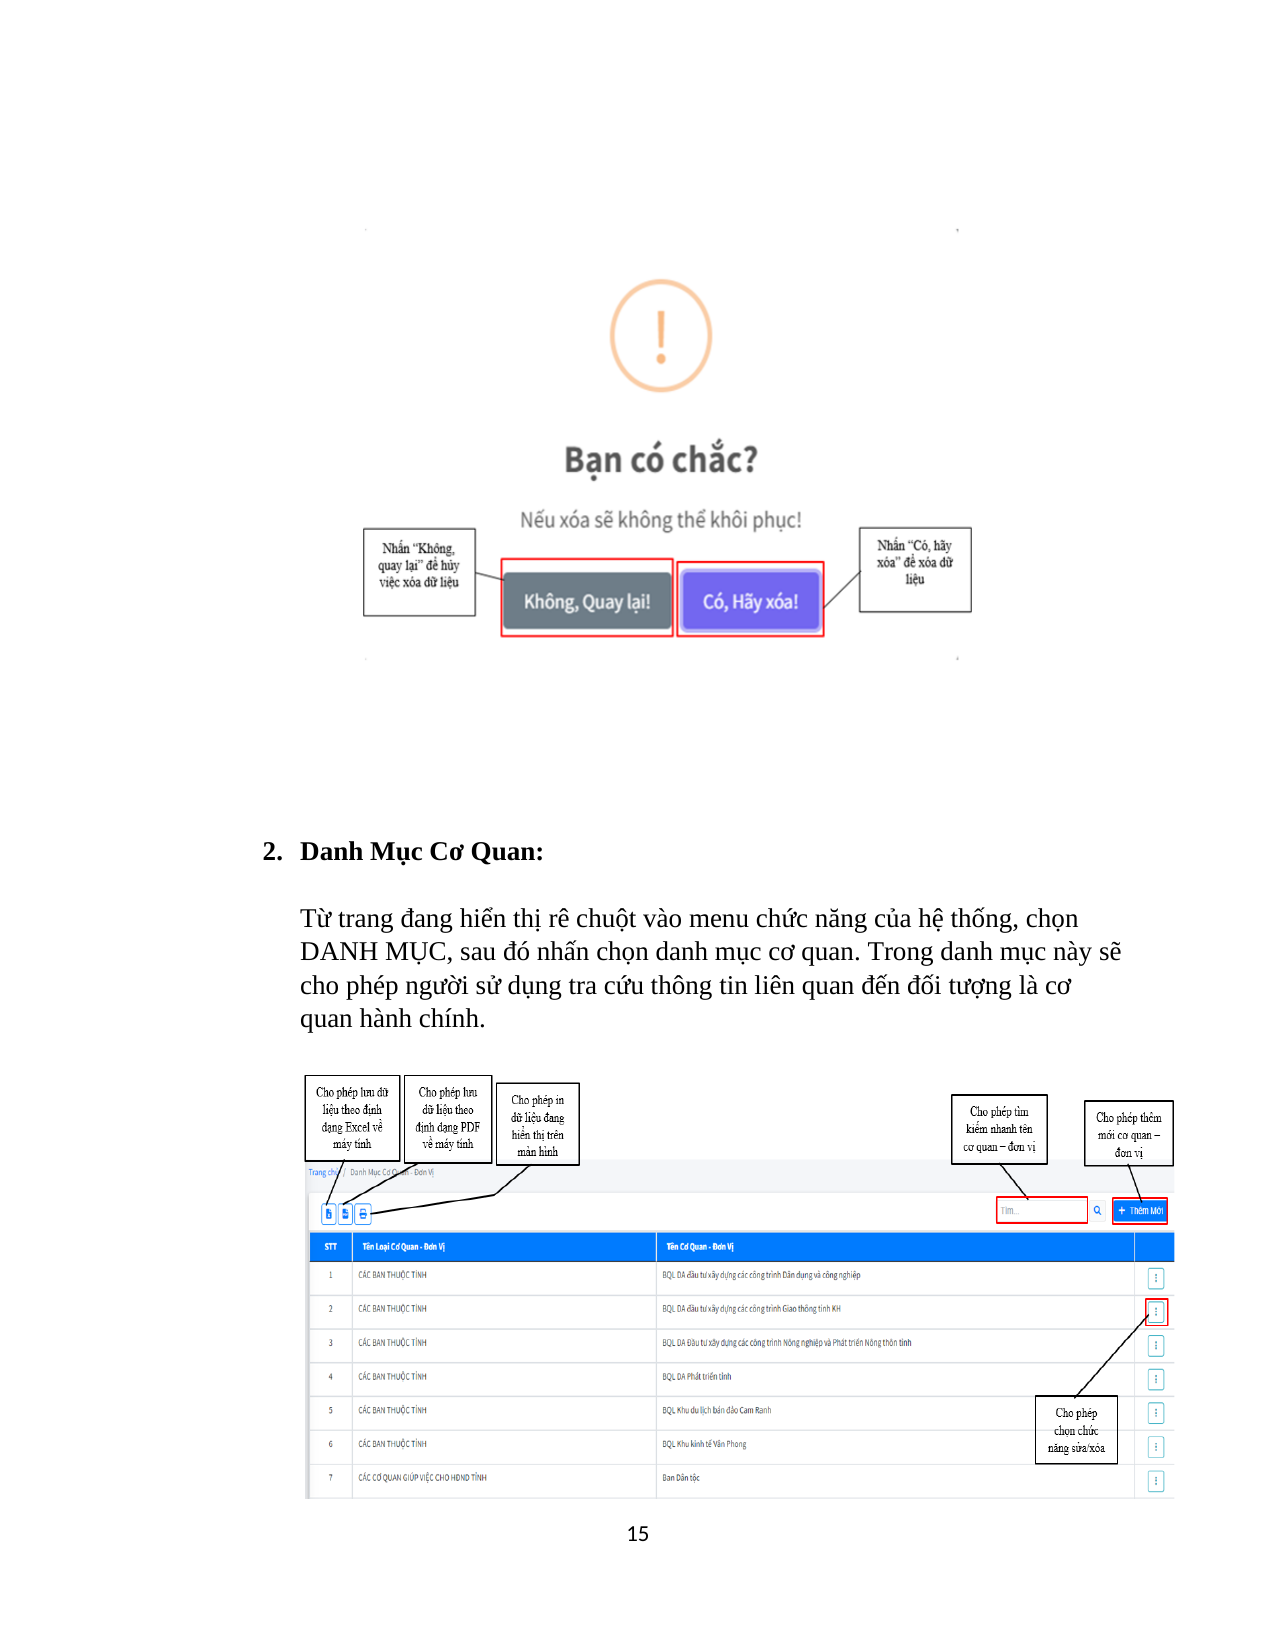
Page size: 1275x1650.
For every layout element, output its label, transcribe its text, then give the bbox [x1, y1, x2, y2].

picture [300, 1069, 1175, 1499]
list Danh Mục Cơ Quan: [262, 835, 1125, 866]
picture [300, 150, 1075, 732]
list Từ trang đang hiển thị rê chuột vào menu chức năng của hệ thống, chọn DANH MỤC, sau đó nhấn chọn danh mục cơ quan. Trong danh mục này sẽ cho phép người sử dụng tra cứu thông tin liên quan đến đối tượng là cơ quan hành chính. [300, 902, 1125, 1034]
